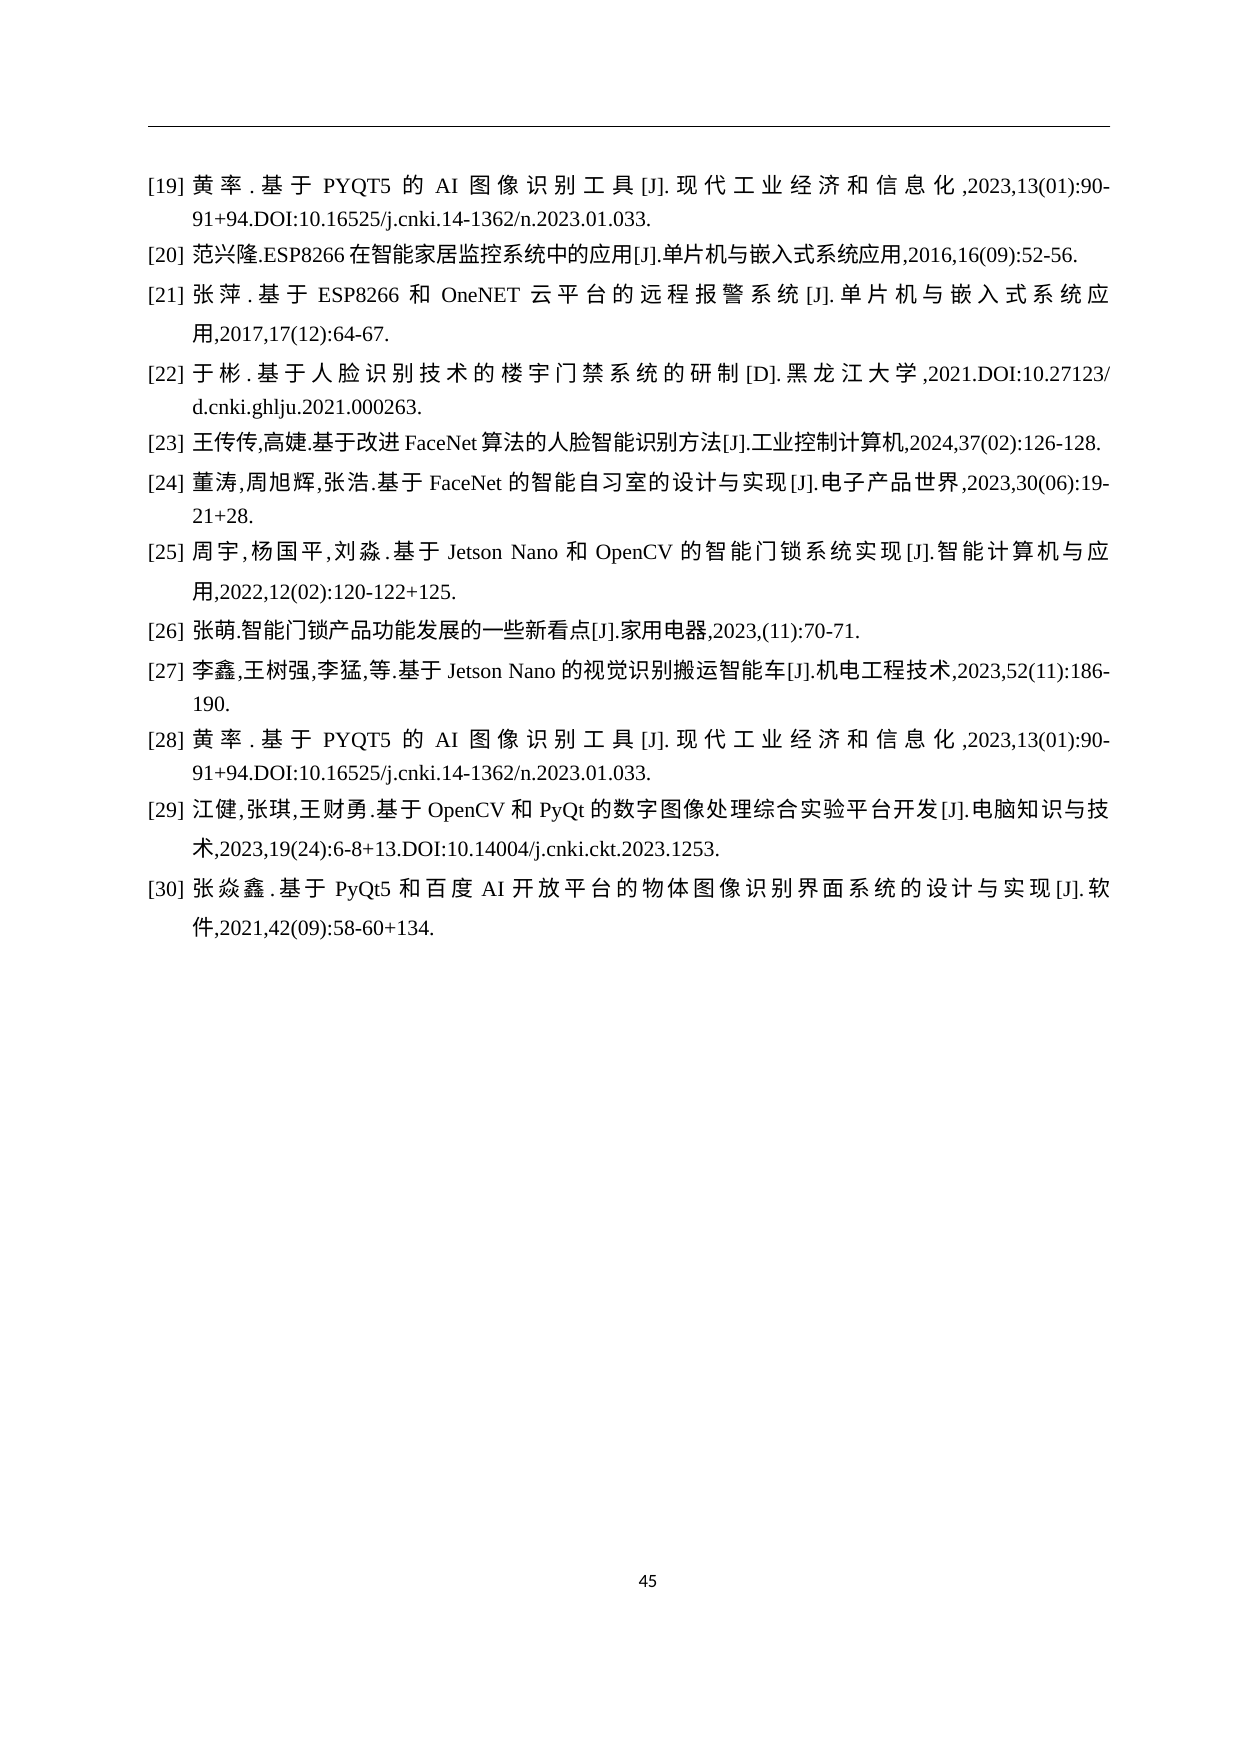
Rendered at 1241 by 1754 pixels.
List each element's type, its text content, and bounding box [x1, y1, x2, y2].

list 于彬.基于人脸识别技术的楼宇门禁系统的研制[D].黑龙江大学,2021.DOI:10.27123/d.cnki.ghlju.2021.000263. [148, 356, 1110, 419]
list 张焱鑫.基于PyQt5和百度AI开放平台的物体图像识别界面系统的设计与实现[J].软件,2021,42(09):58-60+134. [148, 871, 1110, 942]
list 黄率.基于PYQT5的AI图像识别工具[J].现代工业经济和信息化,2023,13(01):90-91+94.DOI:10.16525/j.cnki.14-1362/n.2023.01.033. [148, 168, 1110, 231]
list 王传传,高婕.基于改进FaceNet算法的人脸智能识别方法[J].工业控制计算机,2024,37(02):126-128. [148, 425, 1110, 457]
list 张萌.智能门锁产品功能发展的一些新看点[J].家用电器,2023,(11):70-71. [148, 613, 1110, 645]
list 张萍.基于ESP8266和OneNET云平台的远程报警系统[J].单片机与嵌入式系统应用,2017,17(12):64-67. [148, 277, 1110, 348]
list 江健,张琪,王财勇.基于OpenCV和PyQt的数字图像处理综合实验平台开发[J].电脑知识与技术,2023,19(24):6-8+13.DOI:10.14004/j.cnki.ckt.2023.1253. [148, 792, 1110, 863]
list 黄率.基于PYQT5的AI图像识别工具[J].现代工业经济和信息化,2023,13(01):90-91+94.DOI:10.16525/j.cnki.14-1362/n.2023.01.033. [148, 722, 1110, 785]
list 李鑫,王树强,李猛,等.基于Jetson Nano的视觉识别搬运智能车[J].机电工程技术,2023,52(11):186-190. [148, 653, 1110, 716]
list 周宇,杨国平,刘淼.基于Jetson Nano和OpenCV的智能门锁系统实现[J].智能计算机与应用,2022,12(02):120-122+125. [148, 534, 1110, 605]
list 董涛,周旭辉,张浩.基于FaceNet的智能自习室的设计与实现[J].电子产品世界,2023,30(06):19-21+28. [148, 465, 1110, 528]
list 范兴隆.ESP8266在智能家居监控系统中的应用[J].单片机与嵌入式系统应用,2016,16(09):52-56. [148, 237, 1110, 269]
